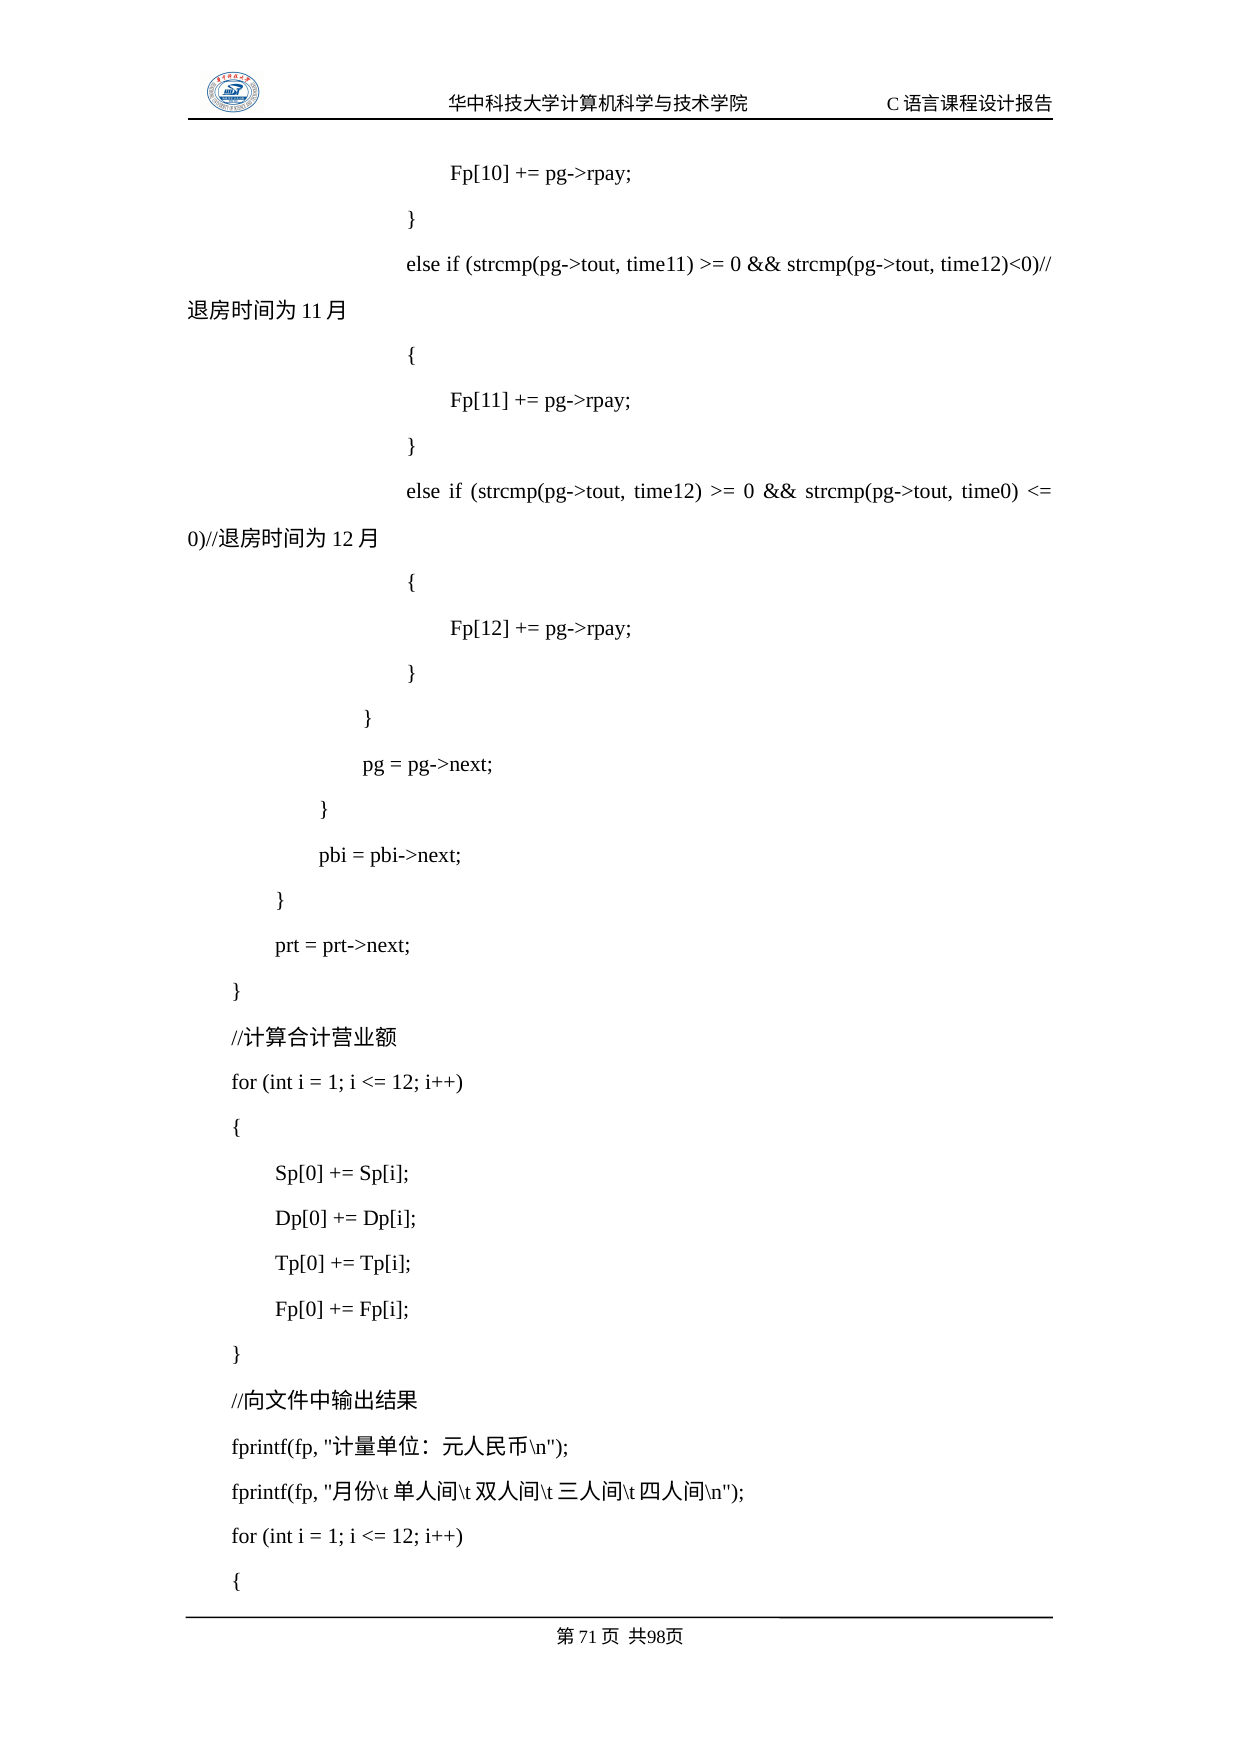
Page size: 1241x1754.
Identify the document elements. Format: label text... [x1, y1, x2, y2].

text for (int i = 1; i <= 12; i++) [187, 1513, 1053, 1558]
text { [187, 1104, 1053, 1149]
text pbi = pbi->next; [187, 832, 1053, 877]
text { [187, 1558, 1053, 1604]
text Fp[12] += pg->rpay; [187, 604, 1053, 650]
text Dp[0] += Dp[i]; [187, 1195, 1053, 1240]
text fprintf(fp, "计量单位：元人民币\n"); [187, 1422, 1053, 1467]
text //向文件中输出结果 [187, 1377, 1053, 1422]
text else if (strcmp(pg->tout, time12) >= 0 && strcmp(pg->tout, time0) <= 0)//退房时间为12月 [187, 468, 1053, 559]
text } [187, 786, 1053, 832]
text Sp[0] += Sp[i]; [187, 1149, 1053, 1195]
text { [187, 332, 1053, 377]
text } [187, 877, 1053, 922]
text //计算合计营业额 [187, 1013, 1053, 1059]
text } [187, 695, 1053, 741]
picture [200, 70, 264, 113]
text else if (strcmp(pg->tout, time11) >= 0 && strcmp(pg->tout, time12)<0)//退房时间为11月 [187, 241, 1053, 332]
text } [187, 968, 1053, 1013]
text } [187, 1331, 1053, 1377]
text Fp[10] += pg->rpay; [187, 150, 1053, 196]
text pg = pg->next; [187, 741, 1053, 786]
text Fp[11] += pg->rpay; [187, 377, 1053, 423]
text { [187, 559, 1053, 604]
text } [187, 650, 1053, 695]
text fprintf(fp, "月份\t单人间\t双人间\t三人间\t四人间\n"); [187, 1467, 1053, 1513]
text prt = prt->next; [187, 922, 1053, 968]
text for (int i = 1; i <= 12; i++) [187, 1059, 1053, 1104]
text Fp[0] += Fp[i]; [187, 1286, 1053, 1331]
text Tp[0] += Tp[i]; [187, 1240, 1053, 1286]
text } [187, 423, 1053, 468]
text } [187, 196, 1053, 241]
